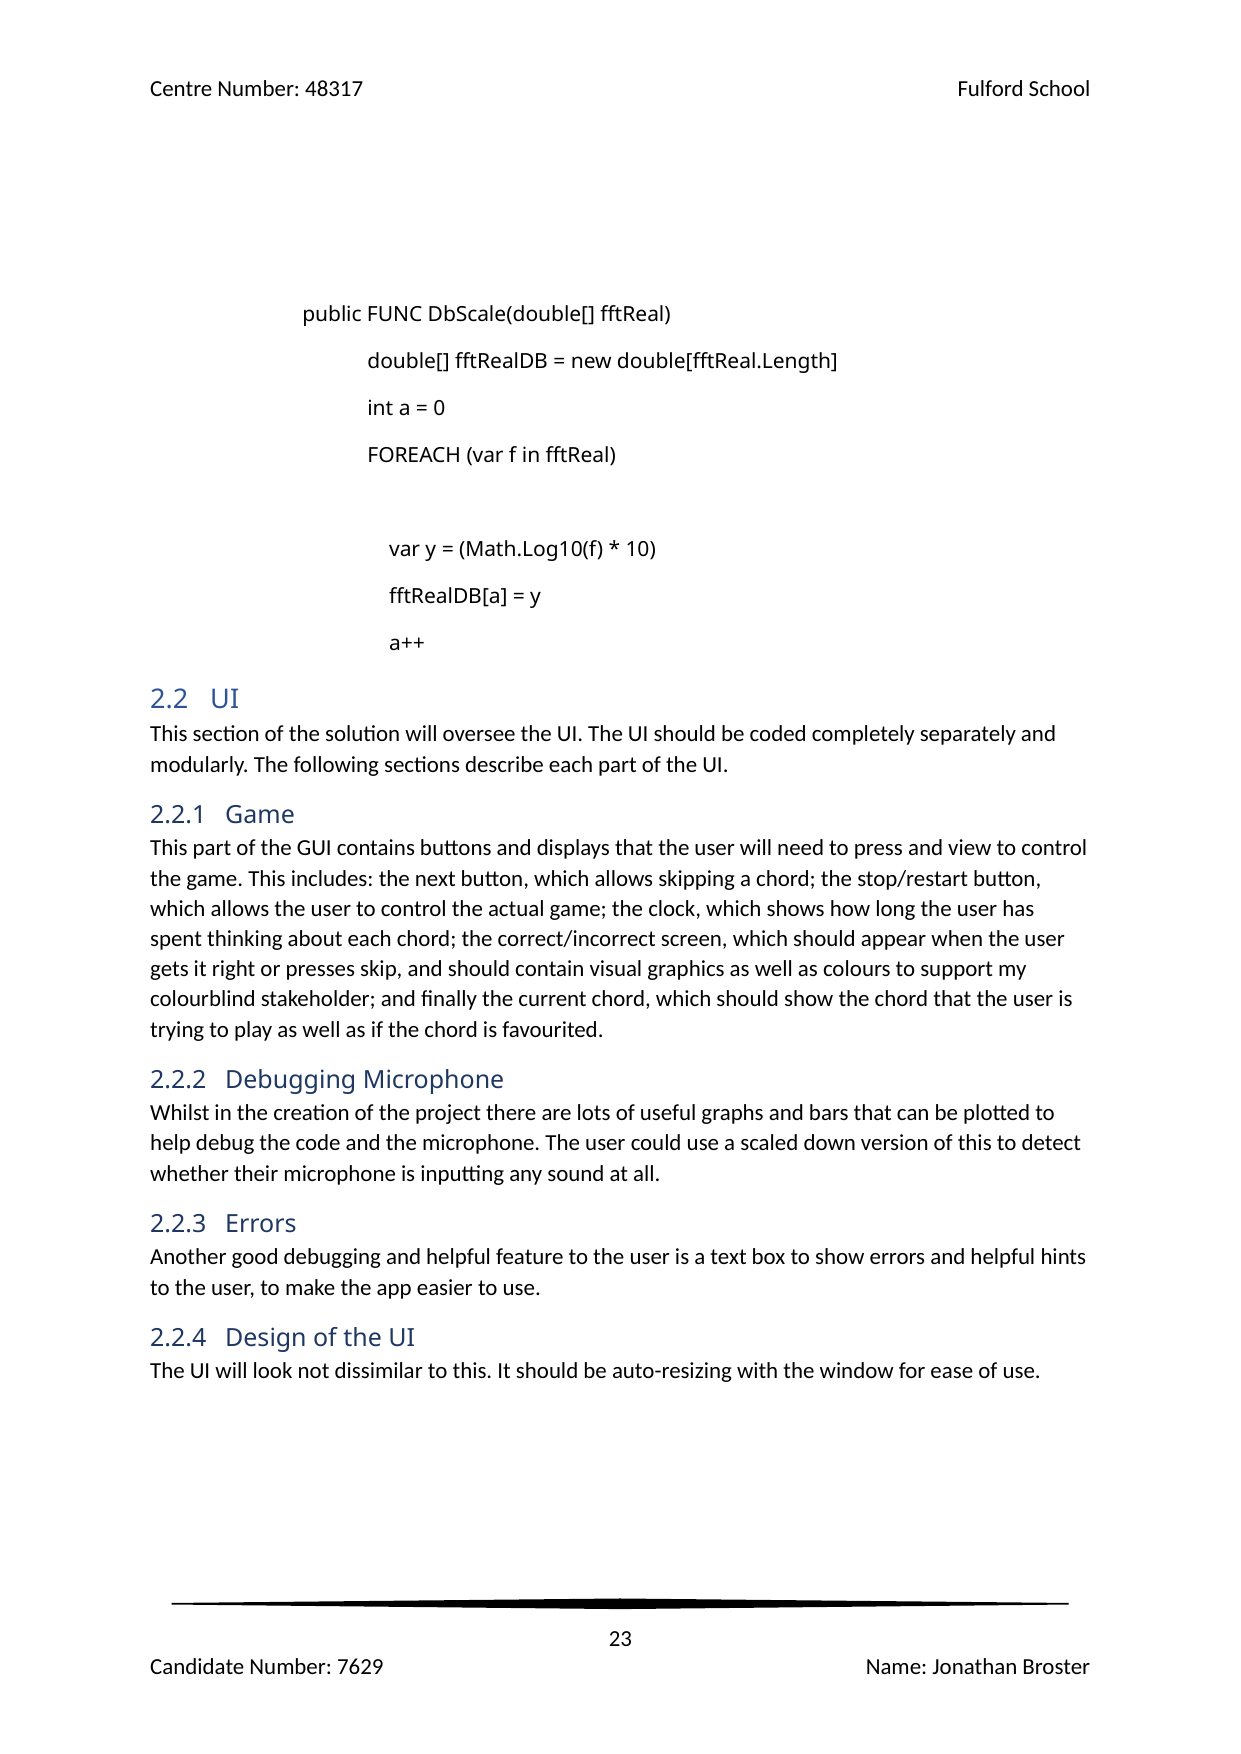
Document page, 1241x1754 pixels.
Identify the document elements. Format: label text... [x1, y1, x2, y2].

subtitle Errors [150, 1206, 1090, 1240]
subtitle Design of the UI [150, 1319, 1090, 1353]
subtitle Game [150, 797, 1090, 831]
subtitle Debugging Microphone [150, 1062, 1090, 1096]
text Another good debugging and helpful feature to the user is a text box to show errors and helpful hints to the user, to make the app easier to use. [150, 1242, 1090, 1301]
text Whilst in the creation of the project there are lots of useful graphs and bars that can be plotted to help debug the code and the microphone. The user could use a scaled down version of this to detect whether their microphone is inputting any sound at all. [150, 1098, 1090, 1187]
text The UI will look not dissimilar to this. It should be auto-resizing with the window for ease of use. [150, 1356, 1090, 1384]
subtitle UI [150, 680, 1090, 717]
text This part of the GUI contains buttons and displays that the user will need to press and view to control the game. This includes: the next button, which allows skipping a chord; the stop/restart button, which allows the user to control the actual game; the clock, which shows how long the user has spent thinking about each chord; the correct/incorrect screen, which should appear when the user gets it right or presses skip, and should contain visual graphics as well as colours to support my colourblind stakeholder; and finally the current chord, which should show the chord that the user is trying to play as well as if the chord is favourited. [150, 833, 1090, 1043]
text This section of the solution will oversee the UI. The UI should be coded completely separately and modularly. The following sections describe each part of the UI. [150, 719, 1090, 778]
